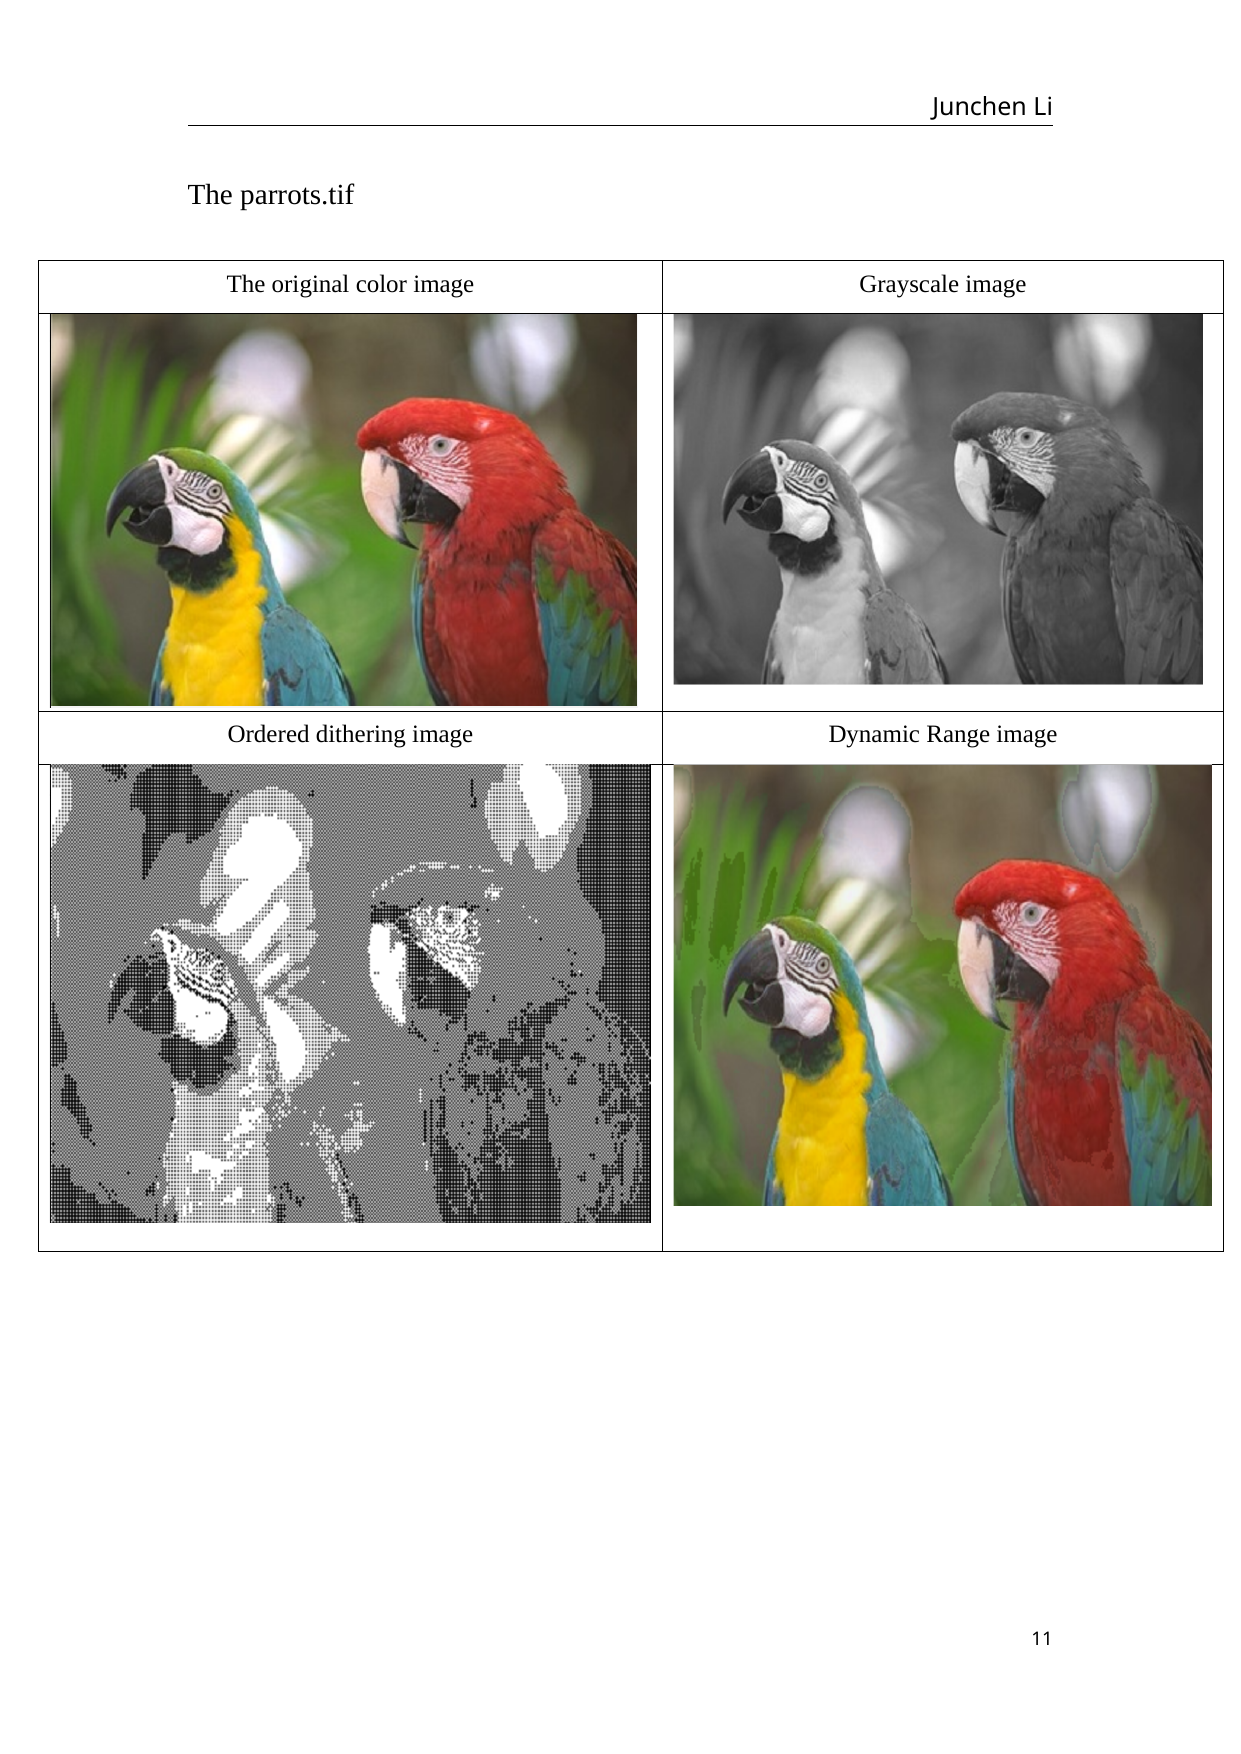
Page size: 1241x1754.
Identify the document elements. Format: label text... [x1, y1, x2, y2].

table_cell [663, 314, 1223, 711]
table_cell Ordered dithering image [39, 712, 662, 763]
table_cell [663, 765, 1223, 1251]
picture [49, 764, 652, 1223]
picture [49, 314, 638, 708]
table_header Grayscale image [663, 261, 1223, 313]
picture [673, 764, 1212, 1206]
table_header The original color image [39, 261, 662, 313]
table_cell Dynamic Range image [663, 712, 1223, 763]
picture [673, 314, 1203, 685]
text The parrots.tif [187, 172, 1053, 216]
table_cell [39, 314, 662, 711]
table_cell [39, 765, 662, 1251]
